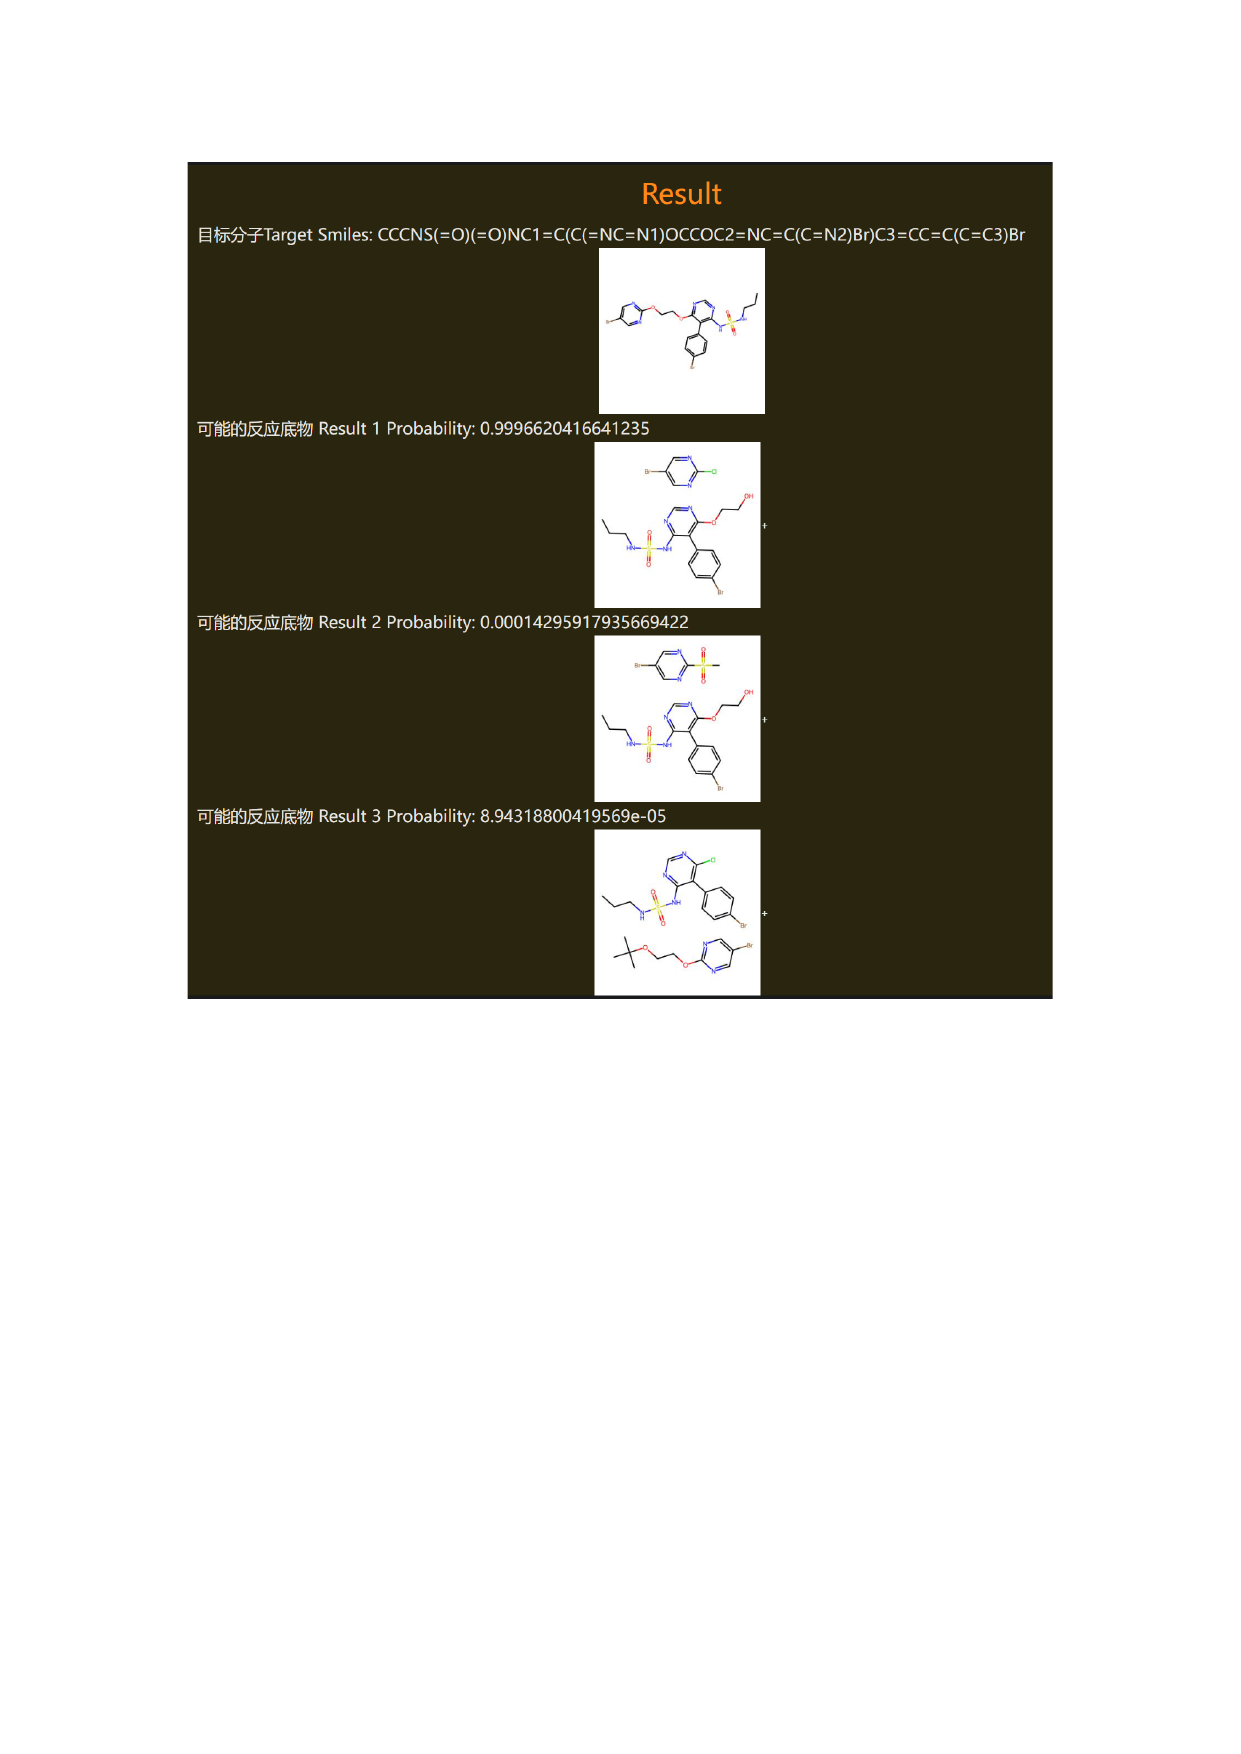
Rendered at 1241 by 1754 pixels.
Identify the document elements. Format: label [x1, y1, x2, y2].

picture [187, 162, 1053, 999]
